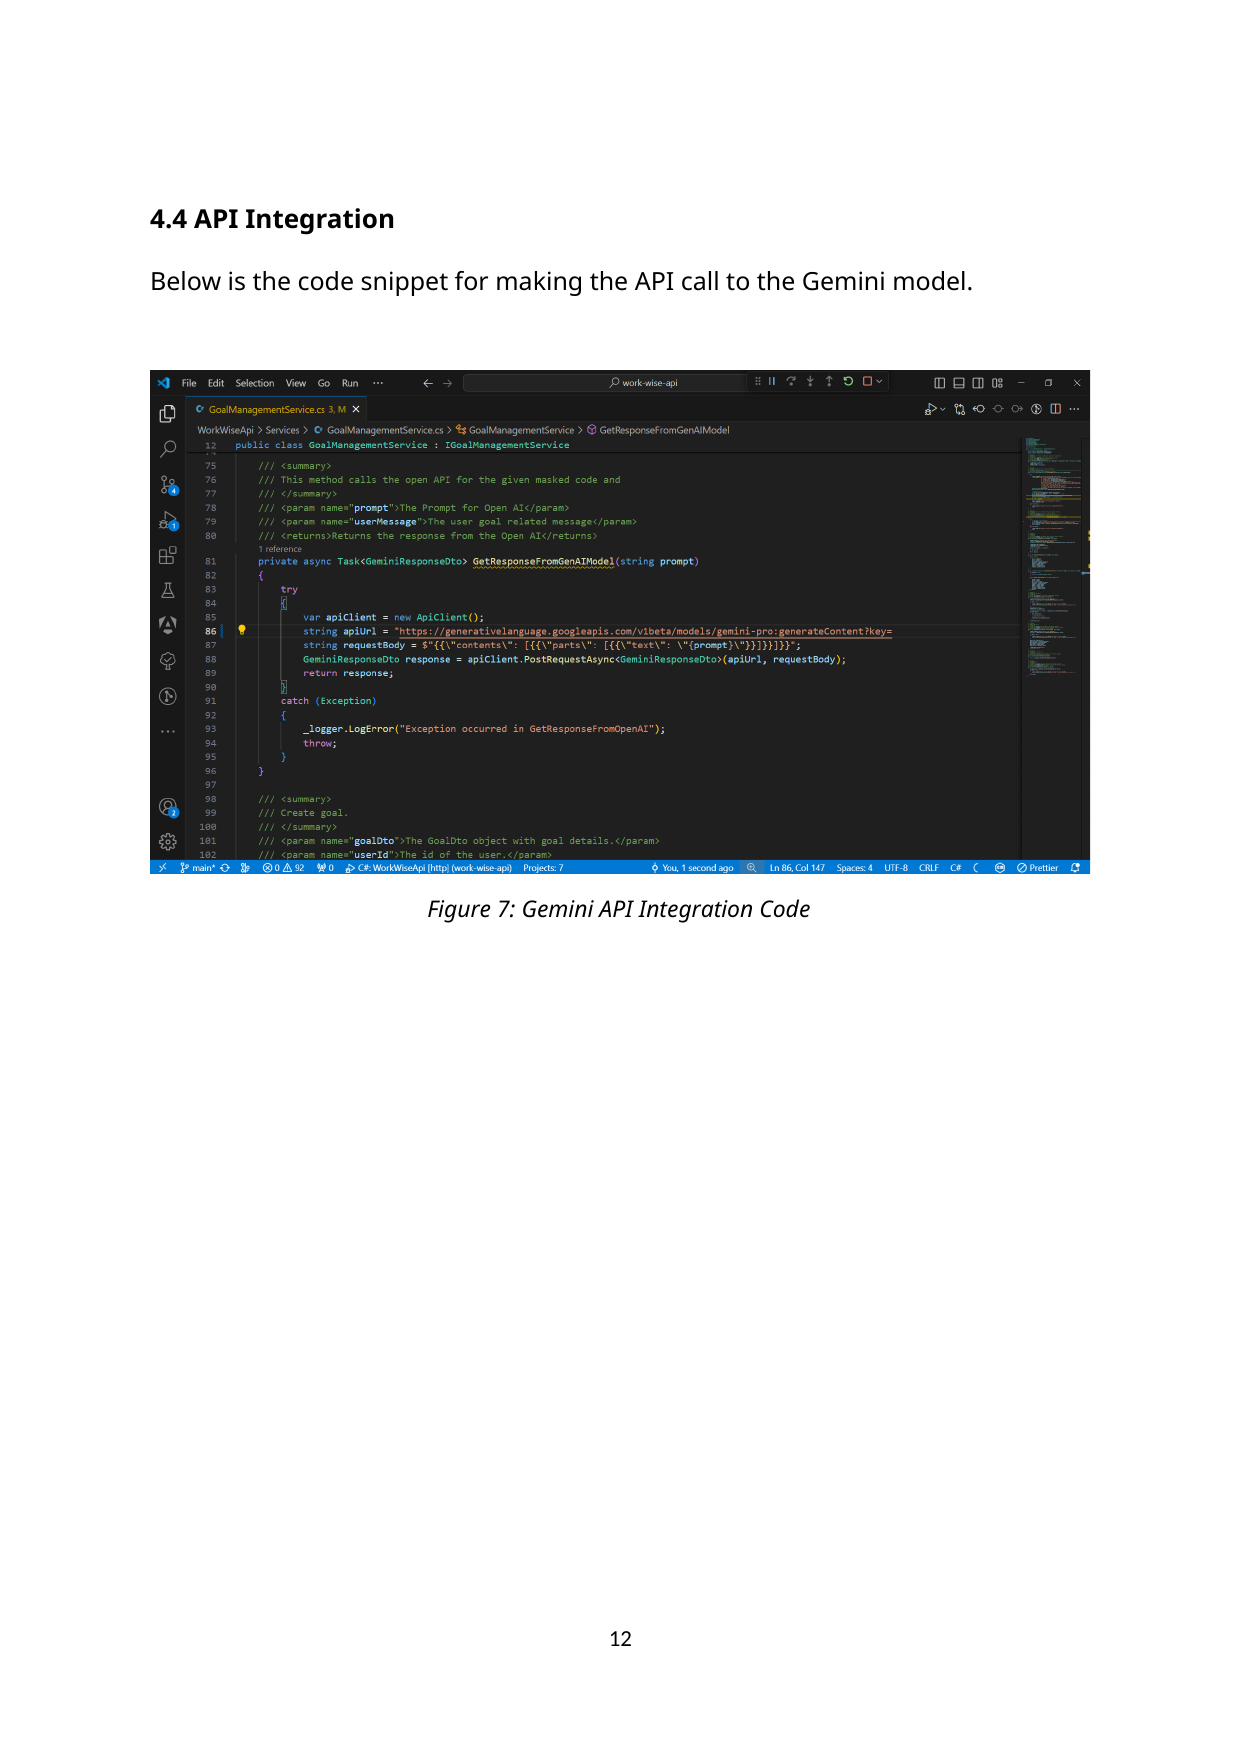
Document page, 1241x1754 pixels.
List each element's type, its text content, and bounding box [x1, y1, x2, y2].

subtitle 4.4 API Integration [150, 200, 1090, 236]
text Figure 7: Gemini API Integration Code [150, 893, 1090, 924]
picture [150, 370, 1091, 874]
text Below is the code snippet for making the API call to the Gemini model. [150, 264, 1090, 298]
